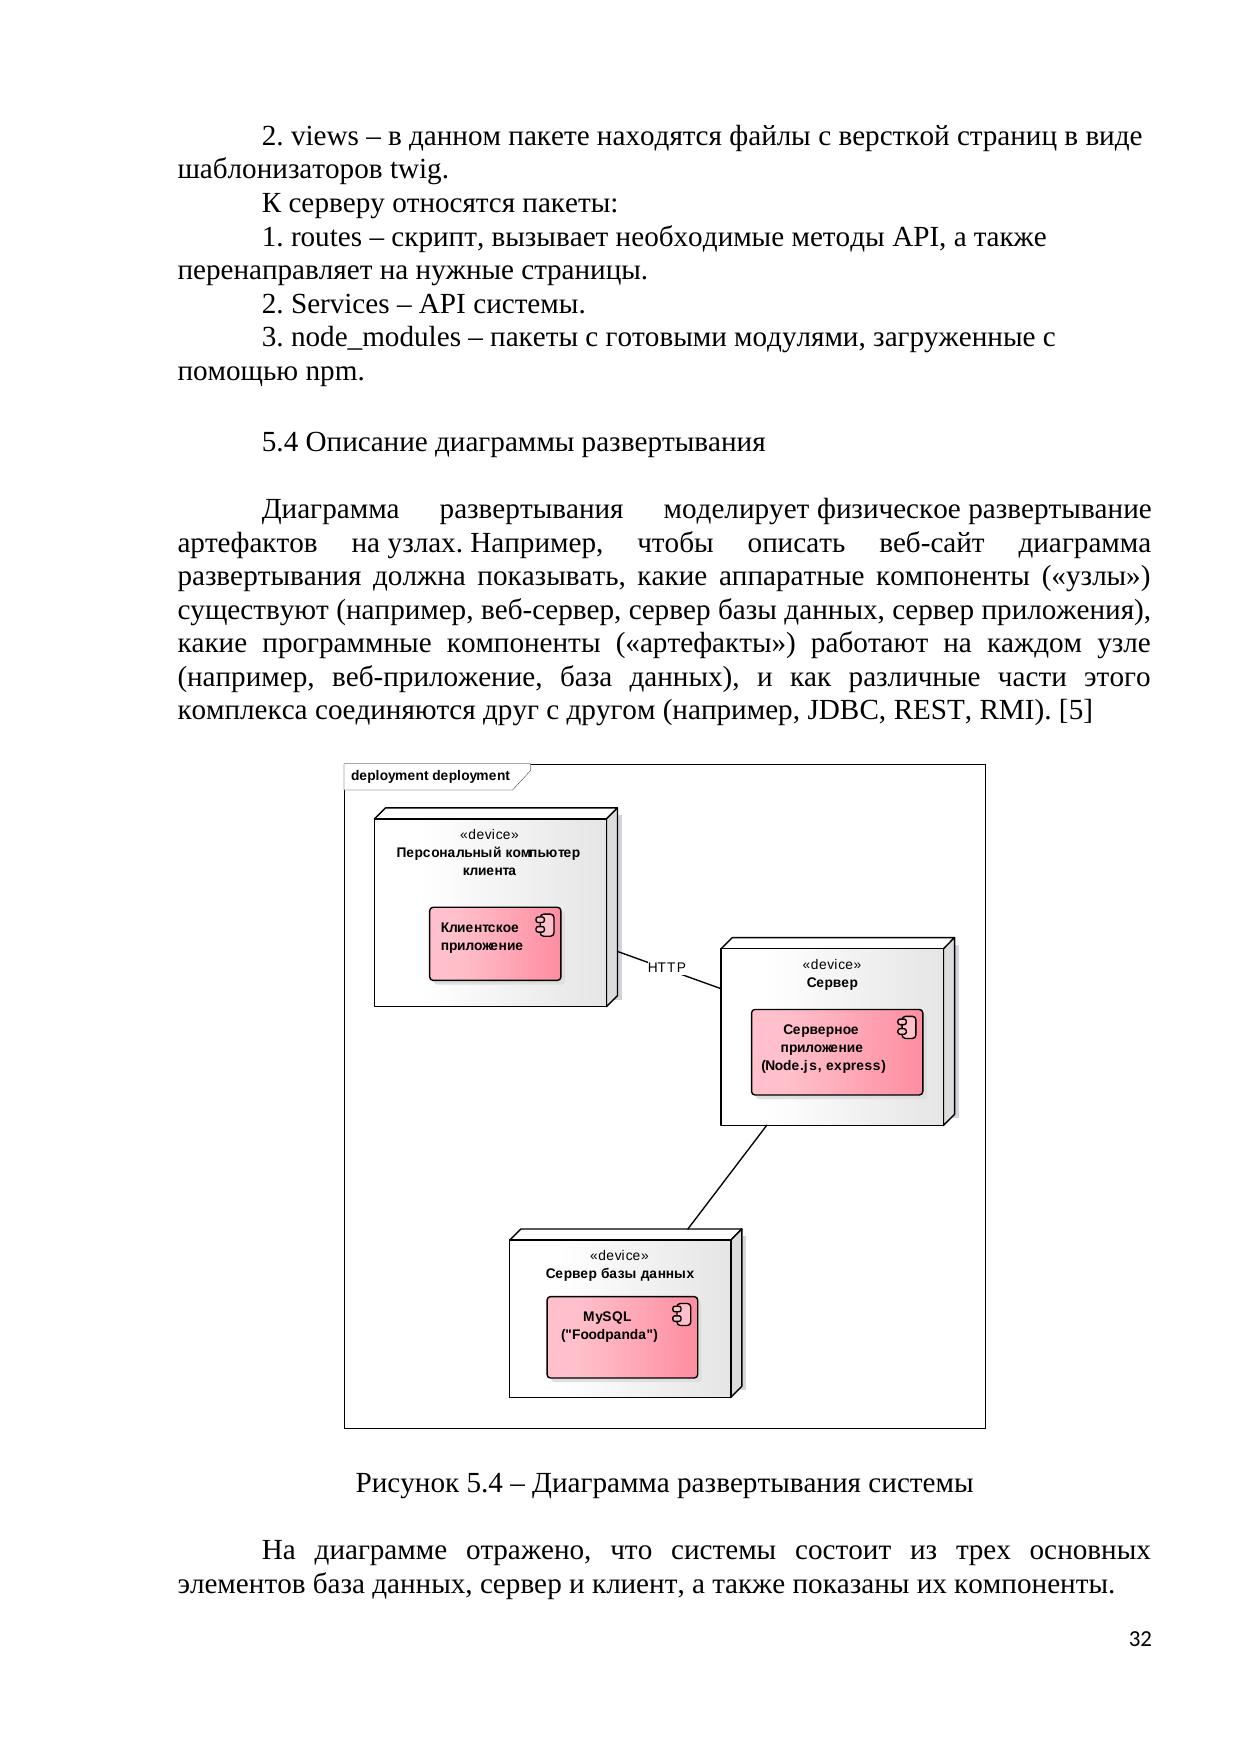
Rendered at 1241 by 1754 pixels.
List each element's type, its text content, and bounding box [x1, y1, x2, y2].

subtitle 5.4 Описание диаграммы развертывания [177, 424, 1152, 458]
text На диаграмме отражено, что системы состоит из трех основных элементов база данных, сервер и клиент, а также показаны их компоненты. [177, 1532, 1152, 1599]
text Диаграмма развертывания моделирует физическое развертывание артефактов на узлах. Например, чтобы описать веб-сайт диаграмма развертывания должна показывать, какие аппаратные компоненты («узлы») существуют (например, веб-сервер, сервер базы данных, сервер приложения), какие программные компоненты («артефакты») работают на каждом узле (например, веб-приложение, база данных), и как различные части этого комплекса соединяются друг с другом (например, JDBC, REST, RMI). [5] [177, 491, 1152, 726]
list node_modules – пакеты с готовыми модулями, загруженные с помощью npm. [177, 319, 1152, 386]
text Рисунок 5.4 – Диаграмма развертывания системы [177, 1465, 1152, 1499]
list К серверу относятся пакеты: [177, 185, 1152, 219]
list routes – скрипт, вызывает необходимые методы API, а также перенаправляет на нужные страницы. [177, 219, 1152, 286]
list views – в данном пакете находятся файлы с версткой страниц в виде шаблонизаторов twig. [177, 118, 1152, 185]
list Services – API системы. [177, 286, 1152, 319]
